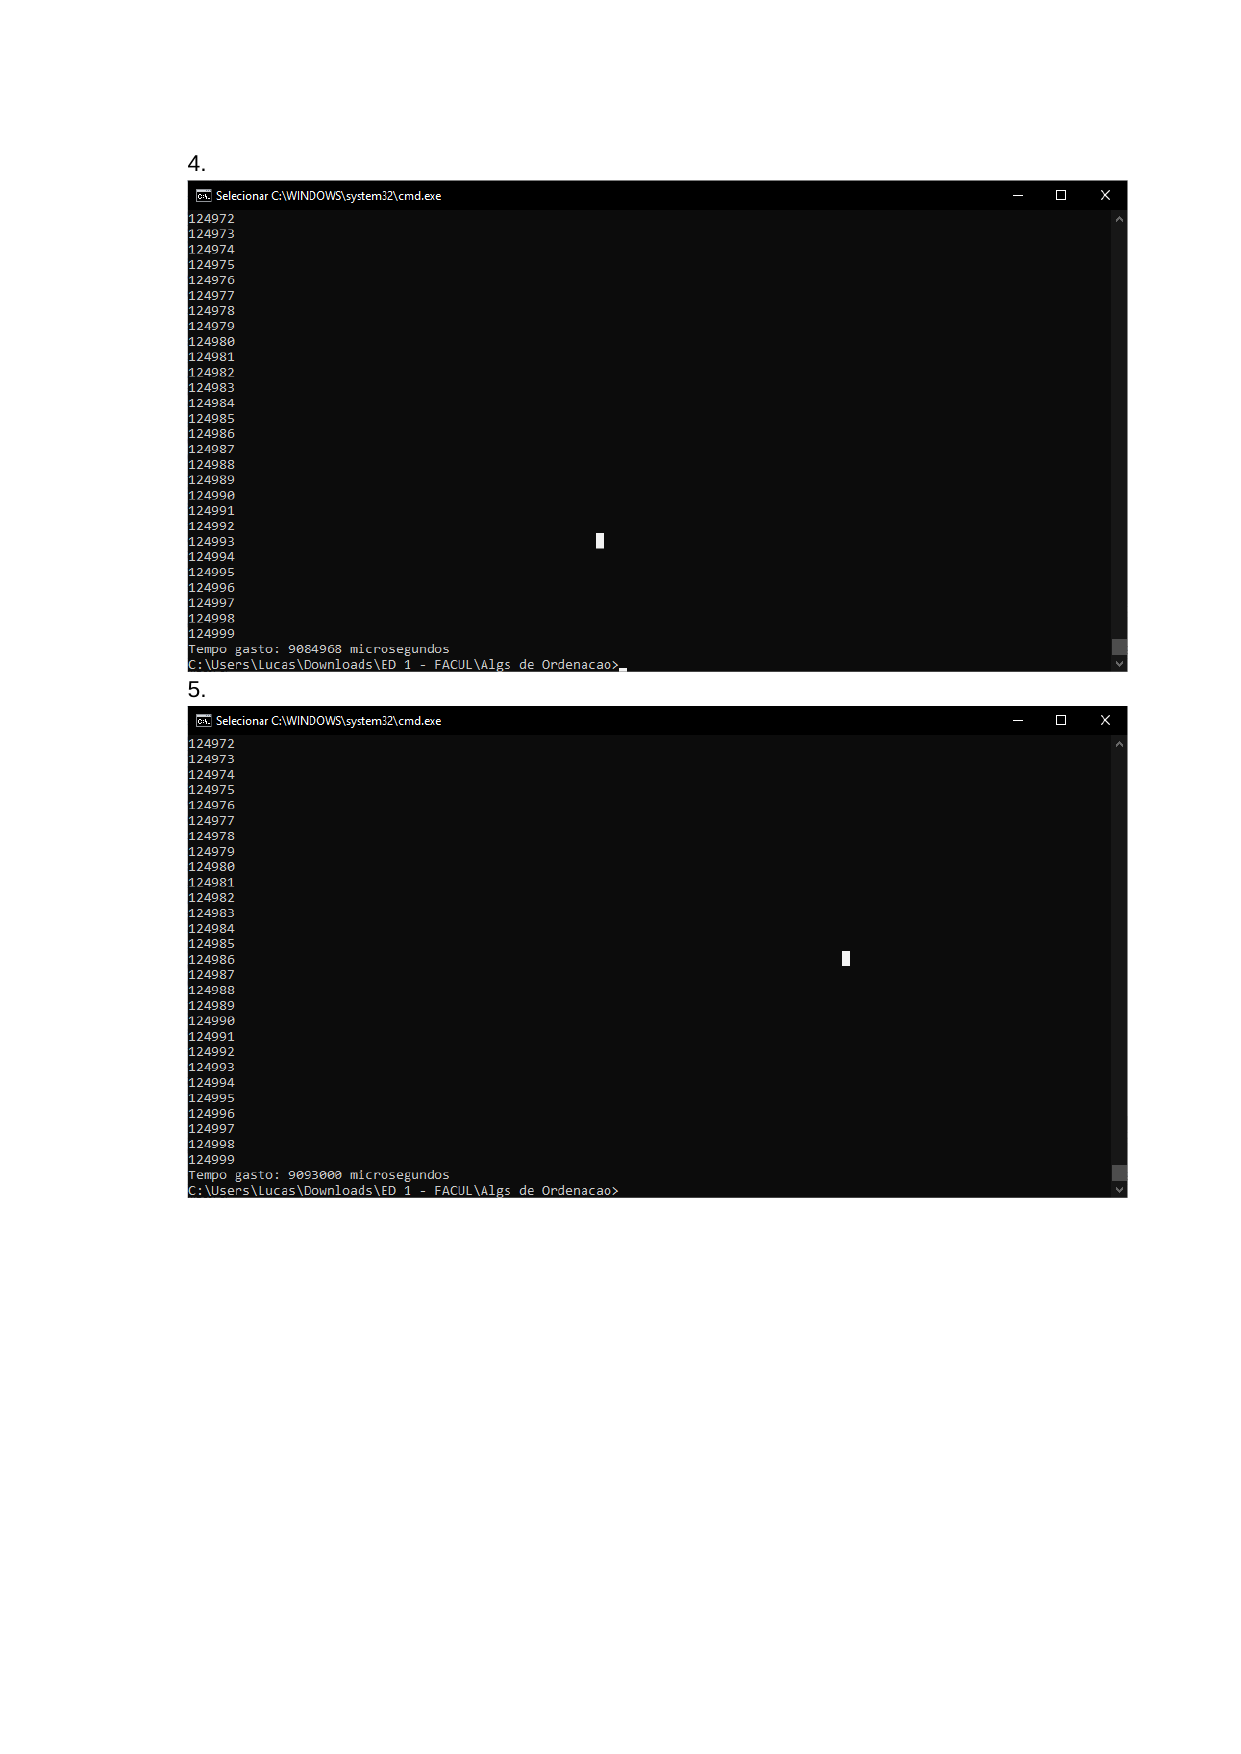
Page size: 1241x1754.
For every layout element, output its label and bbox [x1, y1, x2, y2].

picture [187, 180, 1128, 672]
picture [187, 706, 1128, 1198]
